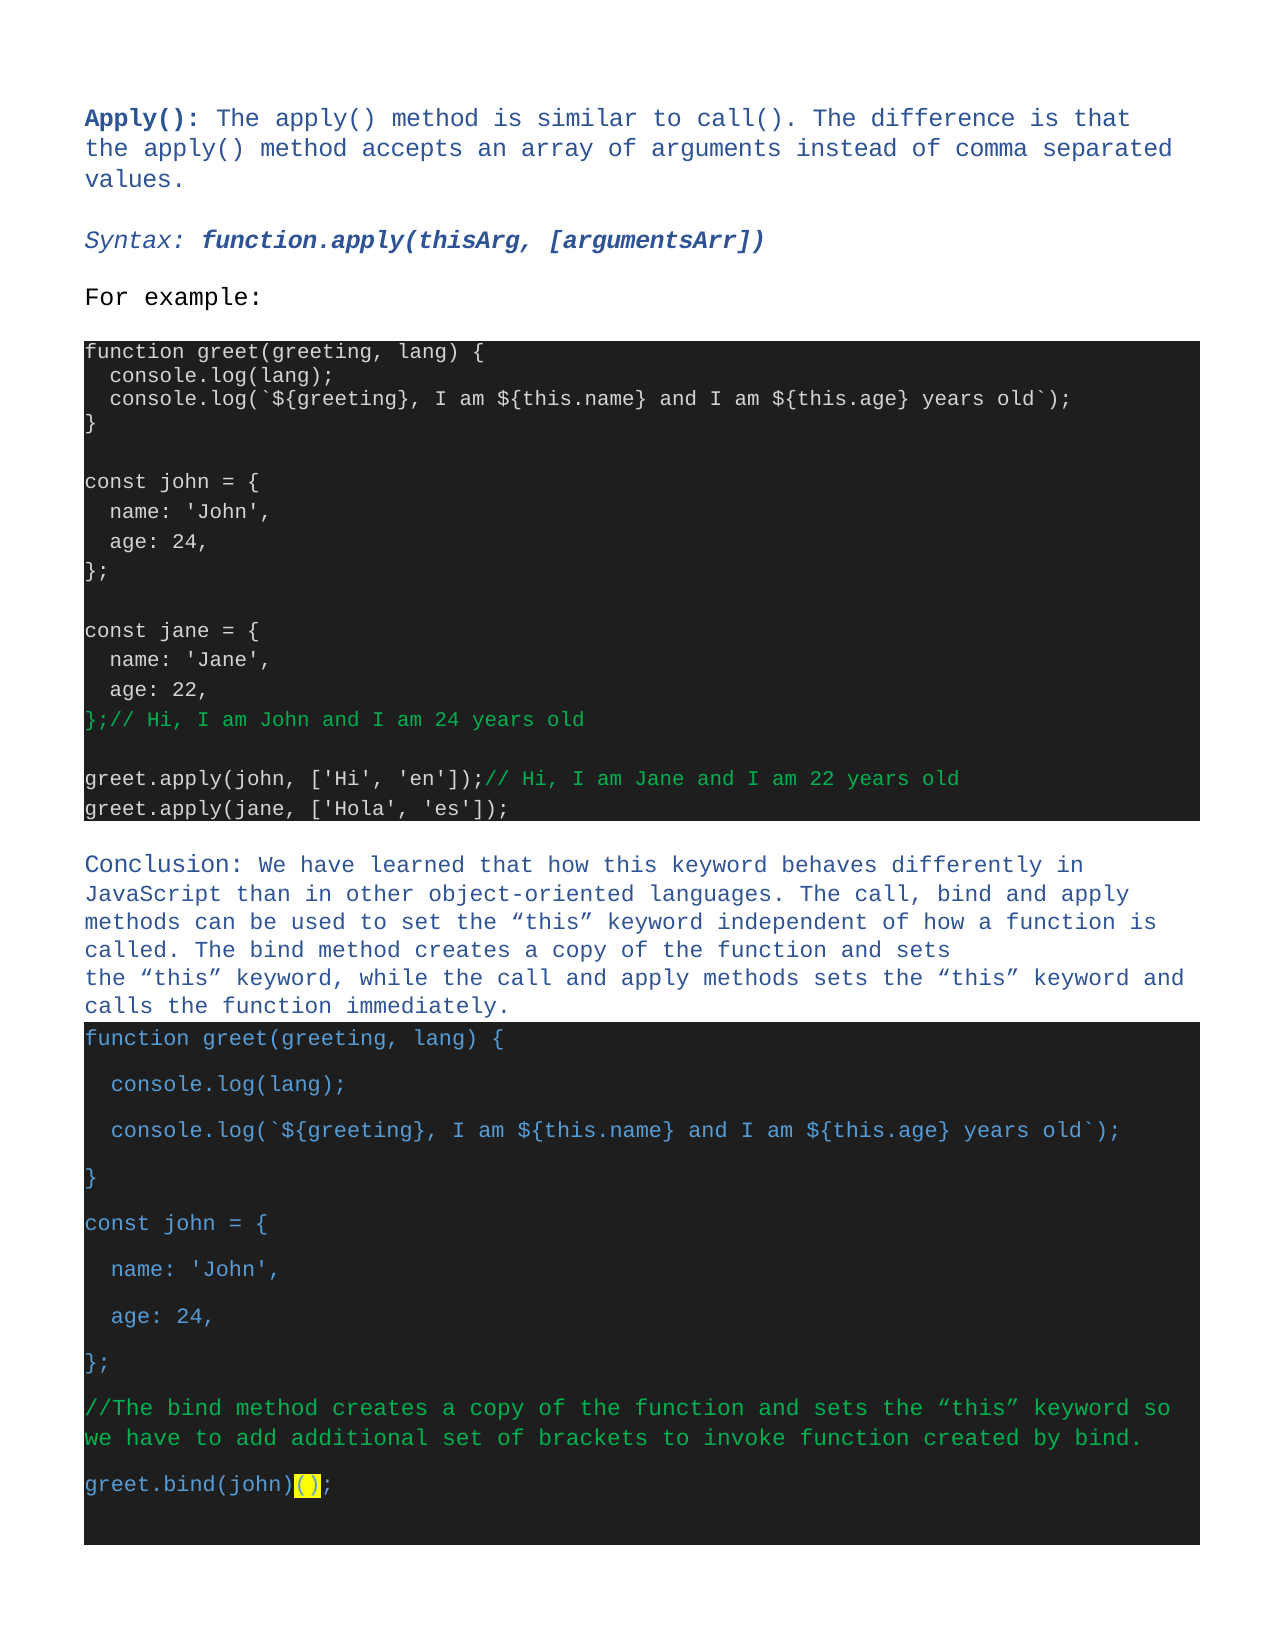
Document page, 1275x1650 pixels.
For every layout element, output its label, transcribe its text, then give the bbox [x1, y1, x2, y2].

text greet.bind(john)(); [84, 1469, 1200, 1498]
text } [84, 1161, 1200, 1191]
subtitle Conclusion: We have learned that how this keyword behaves differently in JavaScript than in other object-oriented languages. The call, bind and apply methods can be used to set the “this” keyword independent of how a function is called. The bind method creates a copy of the function and sets the “this” keyword, while the call and apply methods sets the “this” keyword and calls the function immediately. [84, 852, 1200, 1020]
text function greet(greeting, lang) { [84, 1022, 1200, 1052]
text name: 'John', [84, 1254, 1200, 1283]
subtitle Syntax: function.apply(thisArg, [argumentsArr]) [84, 228, 1200, 256]
text function greet(greeting, lang) { console.log(lang); console.log(`${greeting}, I am ${this.name} and I am ${this.age} years old`); } [84, 341, 1200, 436]
text For example: [84, 284, 1200, 313]
text }; [84, 1346, 1200, 1376]
text greet.apply(john, ['Hi', 'en']);// Hi, I am Jane and I am 22 years old greet.apply(jane, ['Hola', 'es']); [84, 762, 1200, 821]
text age: 24, [84, 1300, 1200, 1330]
text //The bind method creates a copy of the function and sets the “this” keyword so we have to add additional set of brackets to invoke function created by bind. [84, 1393, 1200, 1452]
text console.log(`${greeting}, I am ${this.name} and I am ${this.age} years old`); [84, 1114, 1200, 1144]
text console.log(lang); [84, 1068, 1200, 1098]
text const john = { [84, 1207, 1200, 1237]
text const john = { name: 'John', age: 24, }; [84, 465, 1200, 584]
subtitle Apply(): The apply() method is similar to call(). The difference is that the apply() method accepts an array of arguments instead of comma separated values. [84, 106, 1200, 195]
text const jane = { name: 'Jane', age: 22, };// Hi, I am John and I am 24 years old [84, 614, 1200, 762]
